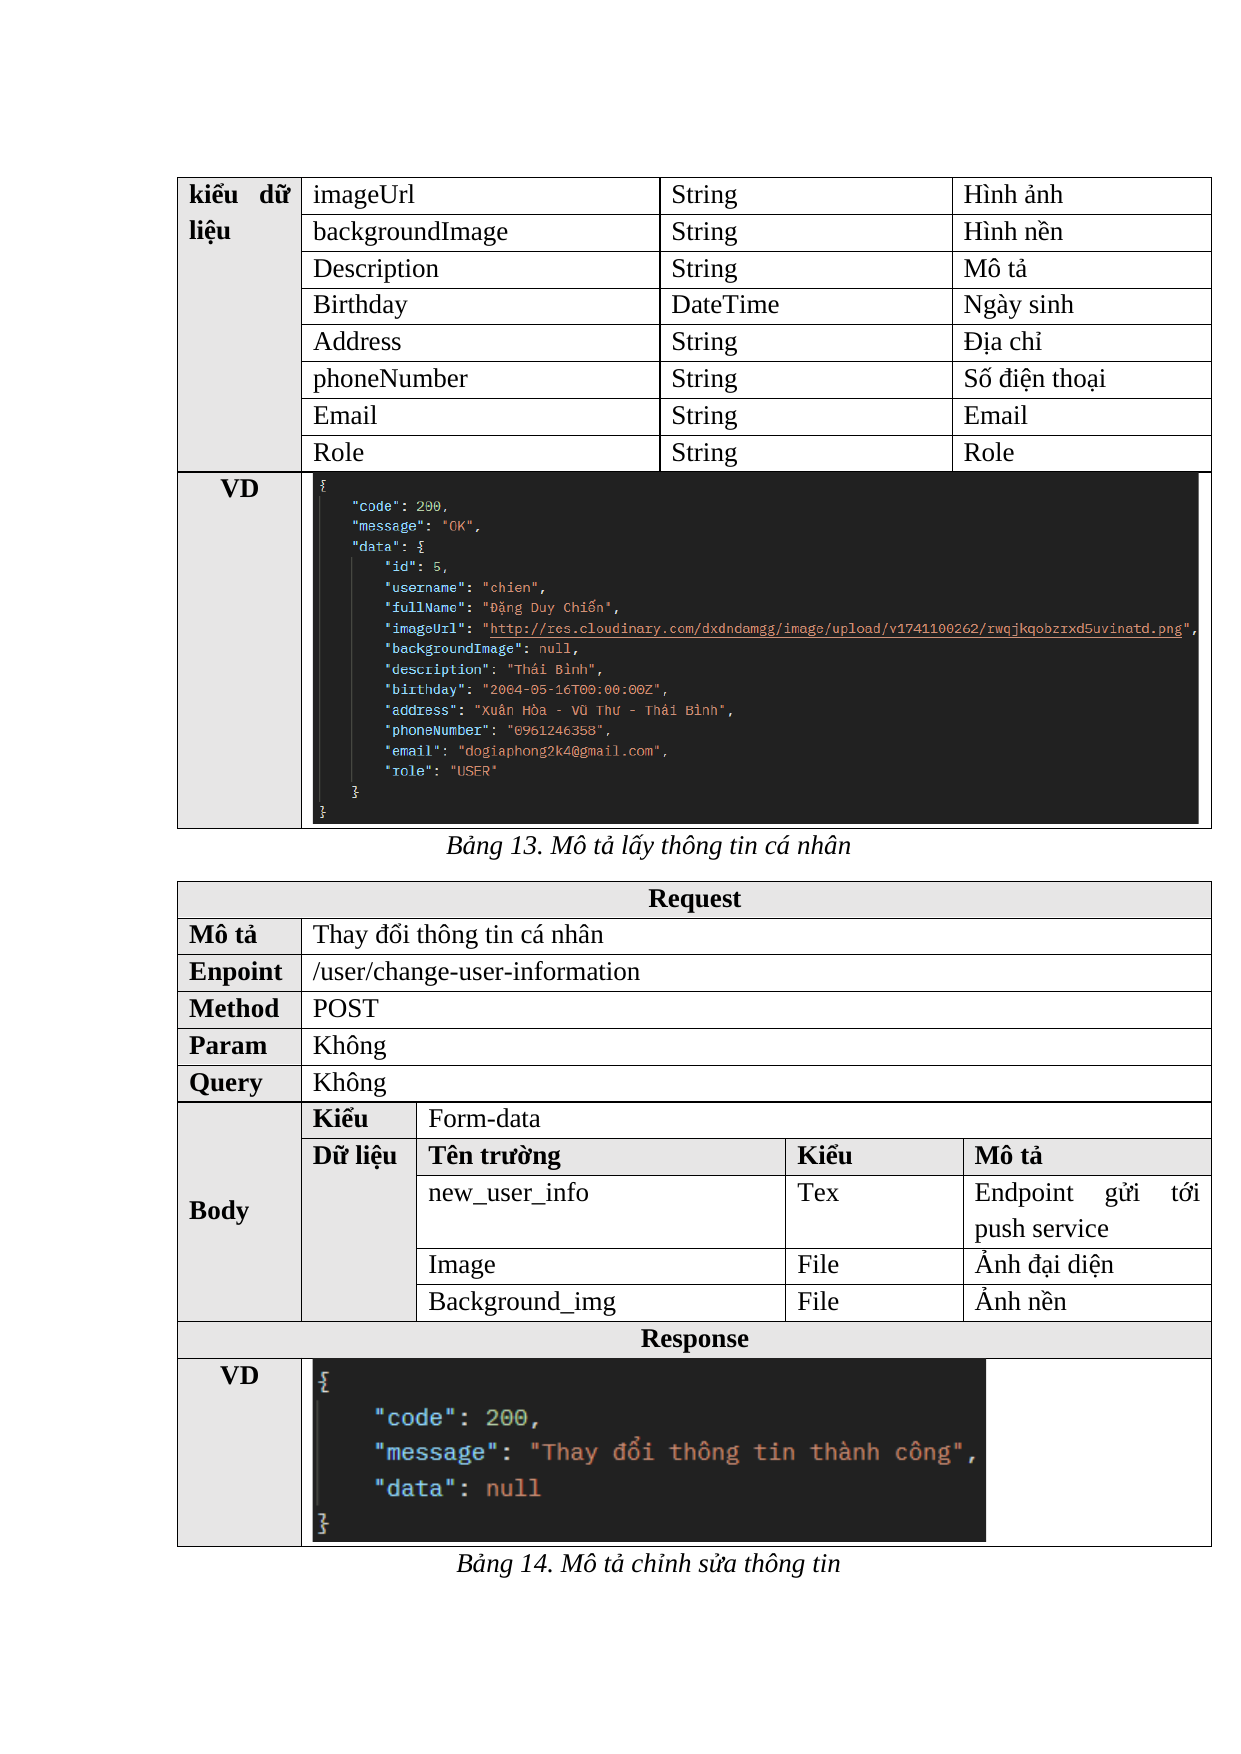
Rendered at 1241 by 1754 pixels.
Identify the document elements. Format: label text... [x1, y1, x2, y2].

table_cell Kiểu [786, 1139, 963, 1175]
table_cell Mô tả [953, 252, 1211, 287]
table_cell Query [178, 1066, 301, 1101]
table_cell Dữ liệu [302, 1139, 416, 1321]
table_cell Ảnh đại diện [964, 1249, 1211, 1284]
table_cell Param [178, 1029, 301, 1064]
text Bảng 13. Mô tả lấy thông tin cá nhân [177, 829, 1122, 860]
table_cell Hình ảnh [953, 178, 1211, 214]
table_cell phoneNumber [302, 362, 659, 398]
table_cell Hình nền [953, 215, 1211, 251]
table_cell VD [178, 1359, 301, 1546]
table_cell Email [302, 399, 659, 434]
picture [312, 1358, 987, 1542]
table_cell String [661, 325, 952, 361]
table_cell backgroundImage [302, 215, 659, 251]
table_cell Body [178, 1103, 301, 1321]
table_cell Description [302, 252, 659, 287]
table_cell VD [178, 473, 301, 828]
table_cell Method [178, 992, 301, 1028]
table_cell Số điện thoại [953, 362, 1211, 398]
table_cell Địa chỉ [953, 325, 1211, 361]
table_cell Enpoint [178, 955, 301, 991]
table_cell Kiểu [302, 1103, 416, 1138]
text Bảng 14. Mô tả chỉnh sửa thông tin [177, 1547, 1122, 1578]
table_cell Email [953, 399, 1211, 434]
table_cell Không [302, 1029, 1211, 1064]
table_cell DateTime [661, 289, 952, 324]
table_cell /user/change-user-information [302, 955, 1211, 991]
table_cell Birthday [302, 289, 659, 324]
picture [312, 472, 1199, 824]
table_cell Response [178, 1322, 1211, 1358]
table_cell Mô tả [178, 919, 301, 954]
table_cell [302, 1359, 1211, 1546]
table_cell String [661, 399, 952, 434]
table_cell POST [302, 992, 1211, 1028]
table_cell String [661, 436, 952, 471]
table_cell Role [302, 436, 659, 471]
table_cell Ảnh nền [964, 1285, 1211, 1321]
table_cell Form-data [417, 1103, 1211, 1138]
table_cell new_user_info [417, 1176, 785, 1247]
table_cell File [786, 1285, 963, 1321]
table_cell Image [417, 1249, 785, 1284]
table_cell String [661, 362, 952, 398]
table_cell Address [302, 325, 659, 361]
table_cell Ngày sinh [953, 289, 1211, 324]
table_cell Mô tả [964, 1139, 1211, 1175]
table_cell [302, 473, 1211, 828]
table_cell Background_img [417, 1285, 785, 1321]
table_cell Tex [786, 1176, 963, 1247]
table_cell Không [302, 1066, 1211, 1101]
table_cell Role [953, 436, 1211, 471]
table_cell imageUrl [302, 178, 659, 214]
table_cell Thay đổi thông tin cá nhân [302, 919, 1211, 954]
table_header Request [178, 882, 1211, 917]
table_cell String [661, 252, 952, 287]
table_cell Tên trường [417, 1139, 785, 1175]
table_cell String [661, 178, 952, 214]
table_cell Endpoint gửi tới push service [964, 1176, 1211, 1247]
table_cell File [786, 1249, 963, 1284]
table_cell String [661, 215, 952, 251]
